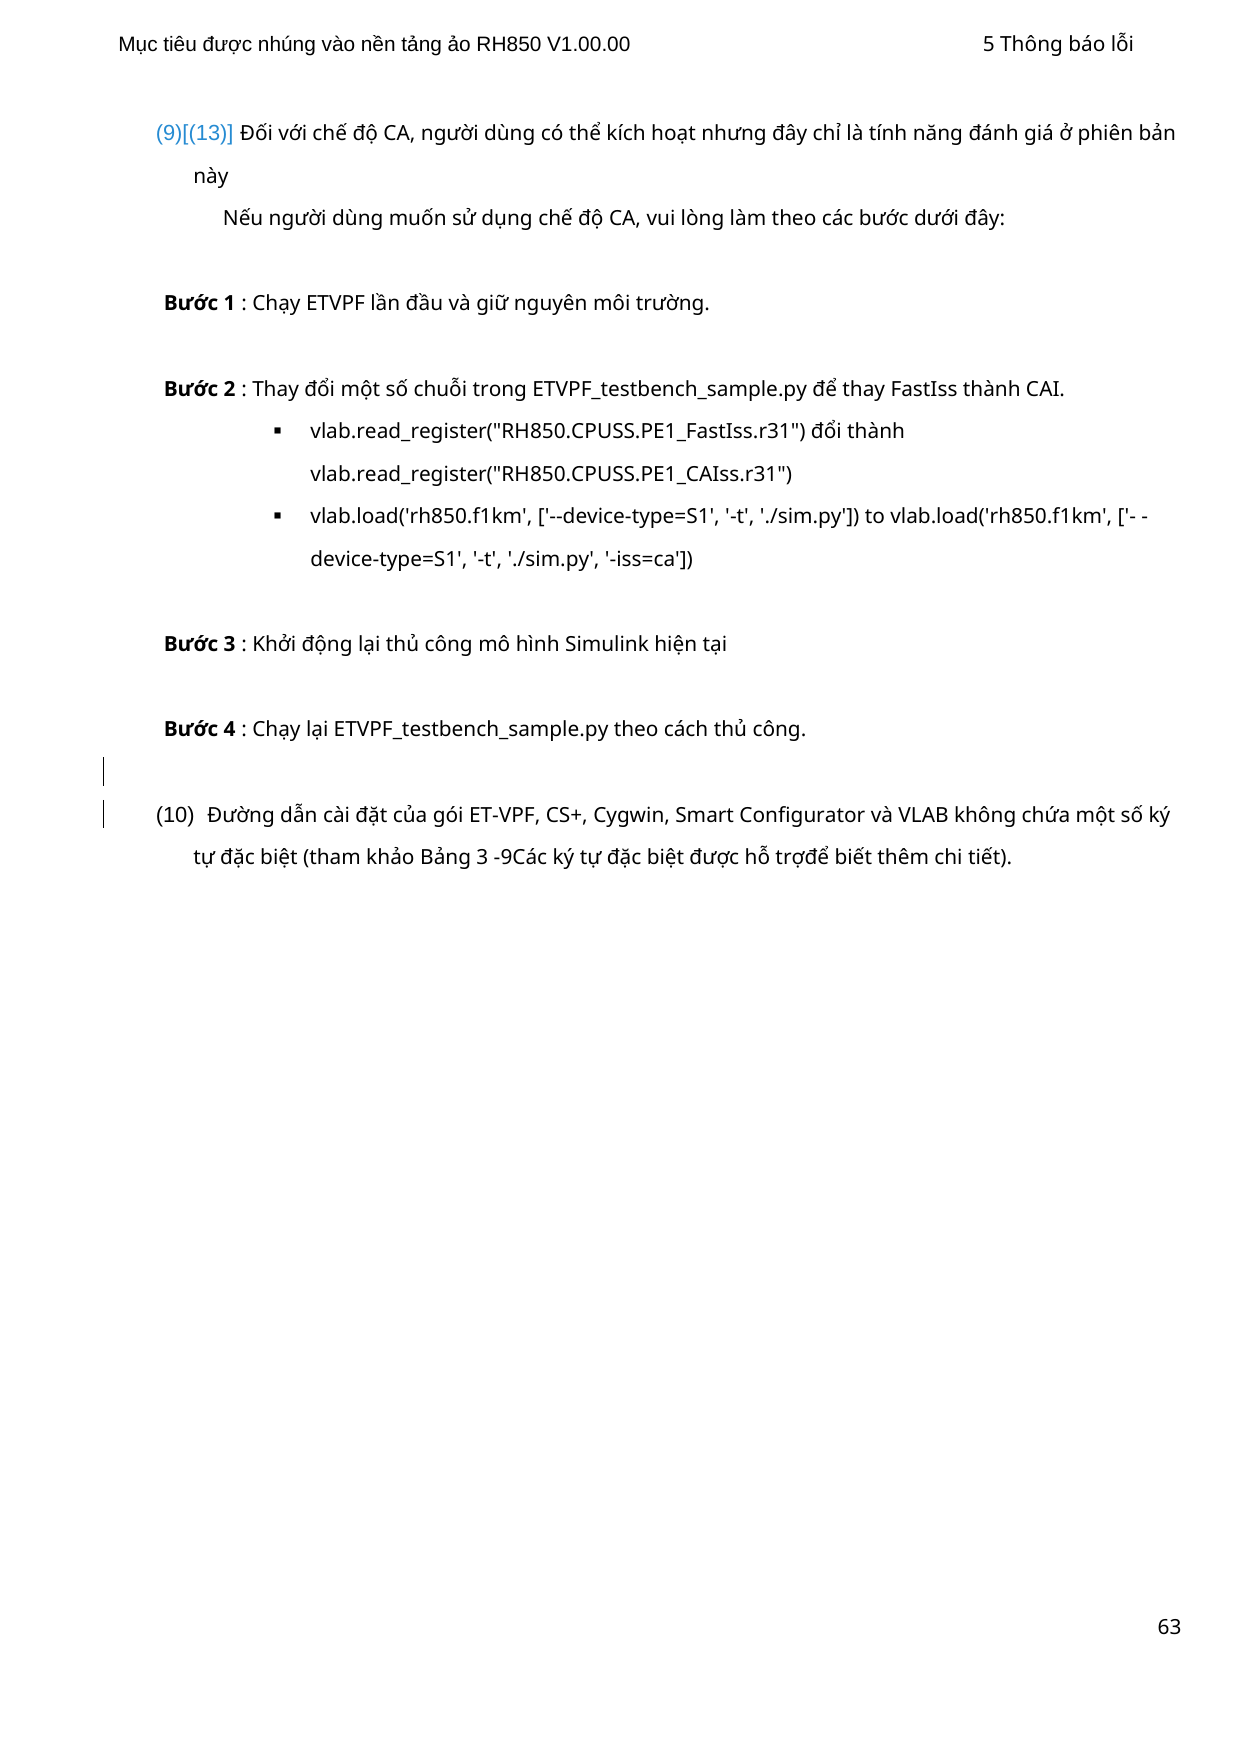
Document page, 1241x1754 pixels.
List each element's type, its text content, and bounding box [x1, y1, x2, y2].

text Bước 4 : Chạy lại ETVPF_testbench_sample.py theo cách thủ công. [163, 714, 1181, 743]
list vlab.load('rh850.f1km', ['--device-type=S1', '-t', './sim.py']) to vlab.load('rh850.f1km', ['- -device-type=S1', '-t', './sim.py', '-iss=ca']) [273, 502, 1181, 573]
text Bước 3 : Khởi động lại thủ công mô hình Simulink hiện tại [163, 629, 1181, 658]
text Bước 1 : Chạy ETVPF lần đầu và giữ nguyên môi trường. [163, 288, 1181, 317]
text Bước 2 : Thay đổi một số chuỗi trong ETVPF_testbench_sample.py để thay FastIss thành CAI. [163, 374, 1181, 402]
list Đối với chế độ CA, người dùng có thể kích hoạt nhưng đây chỉ là tính năng đánh giá ở phiên bản này [156, 118, 1181, 189]
text Nếu người dùng muốn sử dụng chế độ CA, vui lòng làm theo các bước dưới đây: [148, 203, 1181, 232]
list vlab.read_register("RH850.CPUSS.PE1_FastIss.r31") đổi thành vlab.read_register("RH850.CPUSS.PE1_CAIss.r31") [273, 416, 1181, 487]
